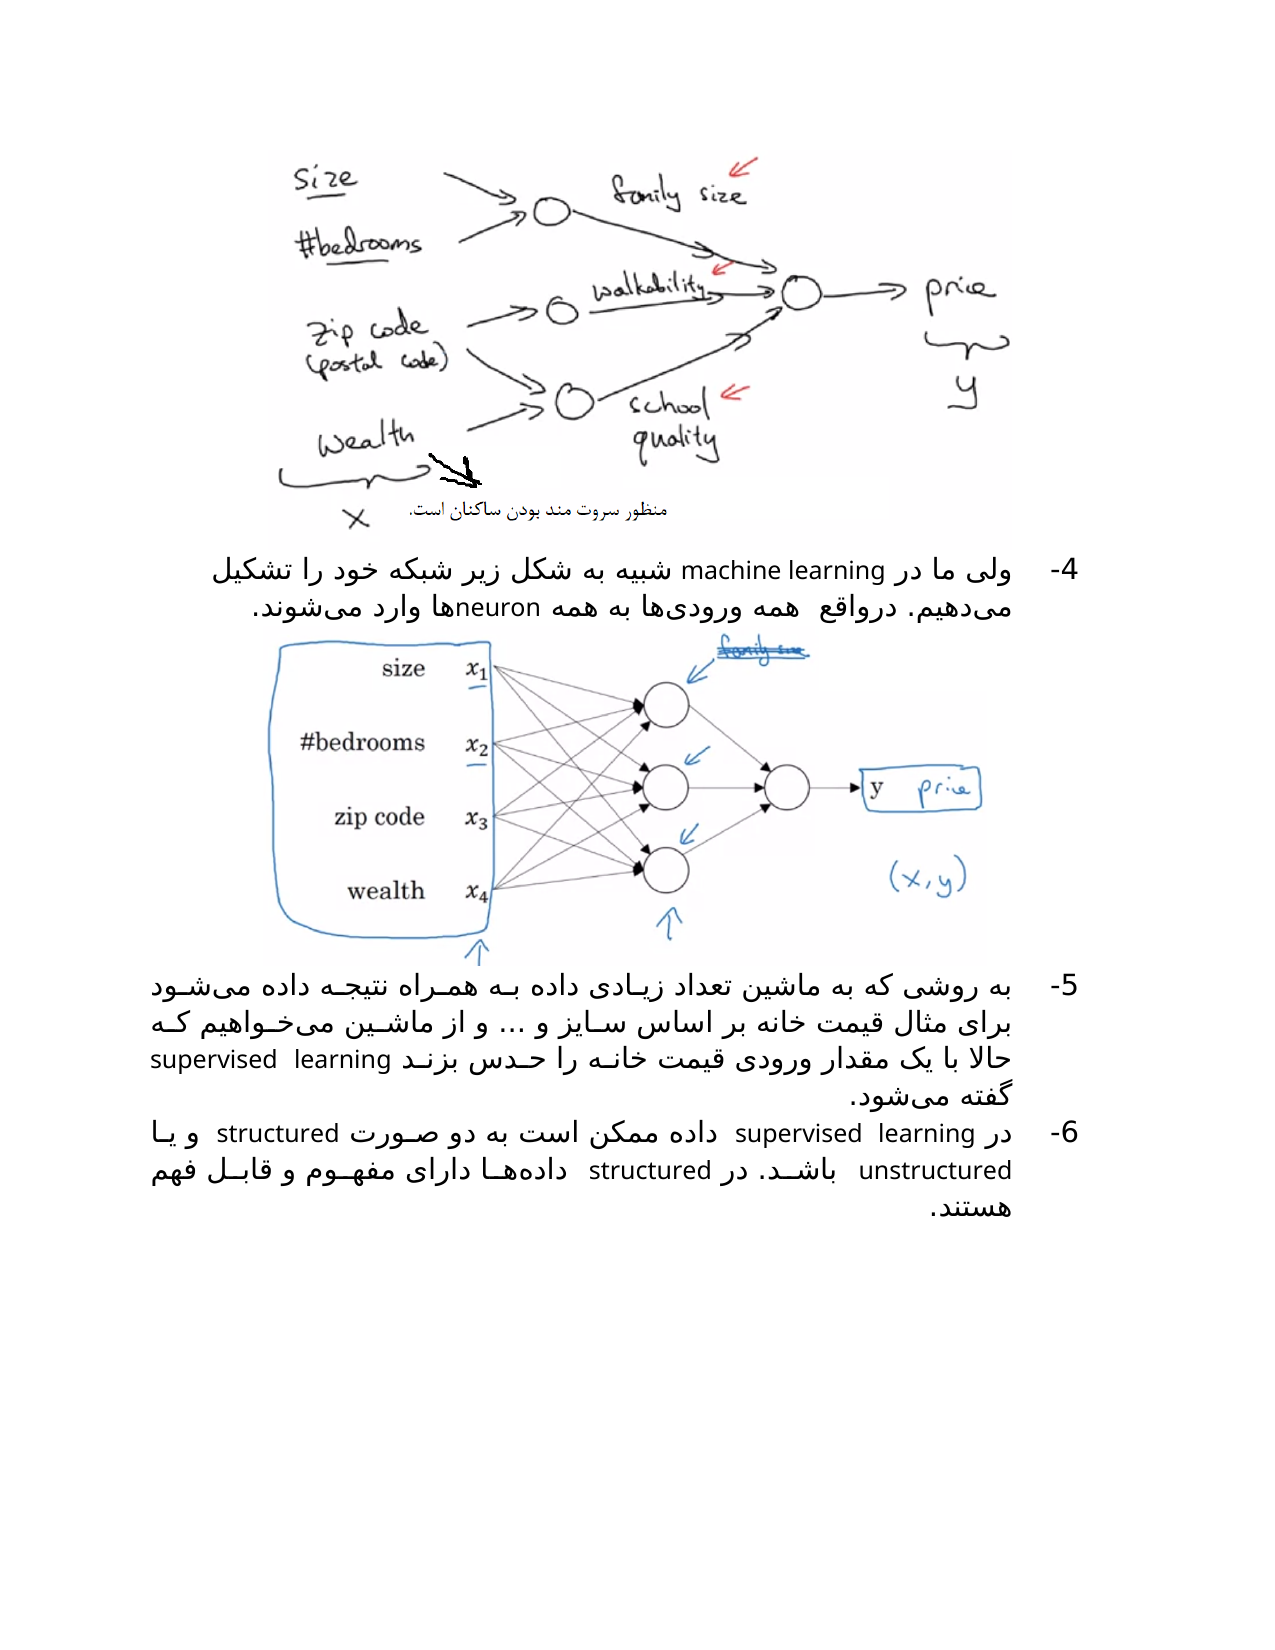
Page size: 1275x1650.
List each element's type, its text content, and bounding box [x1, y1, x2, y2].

list به روشی که به ماشین تعداد زیادی داده به همراه نتیجه داده می‌شود برای مثال قیمت خانه بر اساس سایز و ... و از ماشین می‌خواهیم که حالا با یک مقدار ورودی قیمت خانه را حدس بزند supervised learning گفته می‌شود. [150, 968, 1050, 1113]
picture [262, 626, 987, 966]
list ولی ما در machine learning شبیه به شکل زیر شبکه خود را تشکیل می‌دهیم. درواقع همه ورودی‌ها به همه neuronها وارد می‌شوند. [150, 552, 1050, 624]
picture [268, 150, 1013, 550]
list در supervised learning داده ممکن است به دو صورت structured و یا unstructured باشد. در structured داده‌ها دارای مفهوم و قابل فهم هستند. [150, 1115, 1050, 1223]
